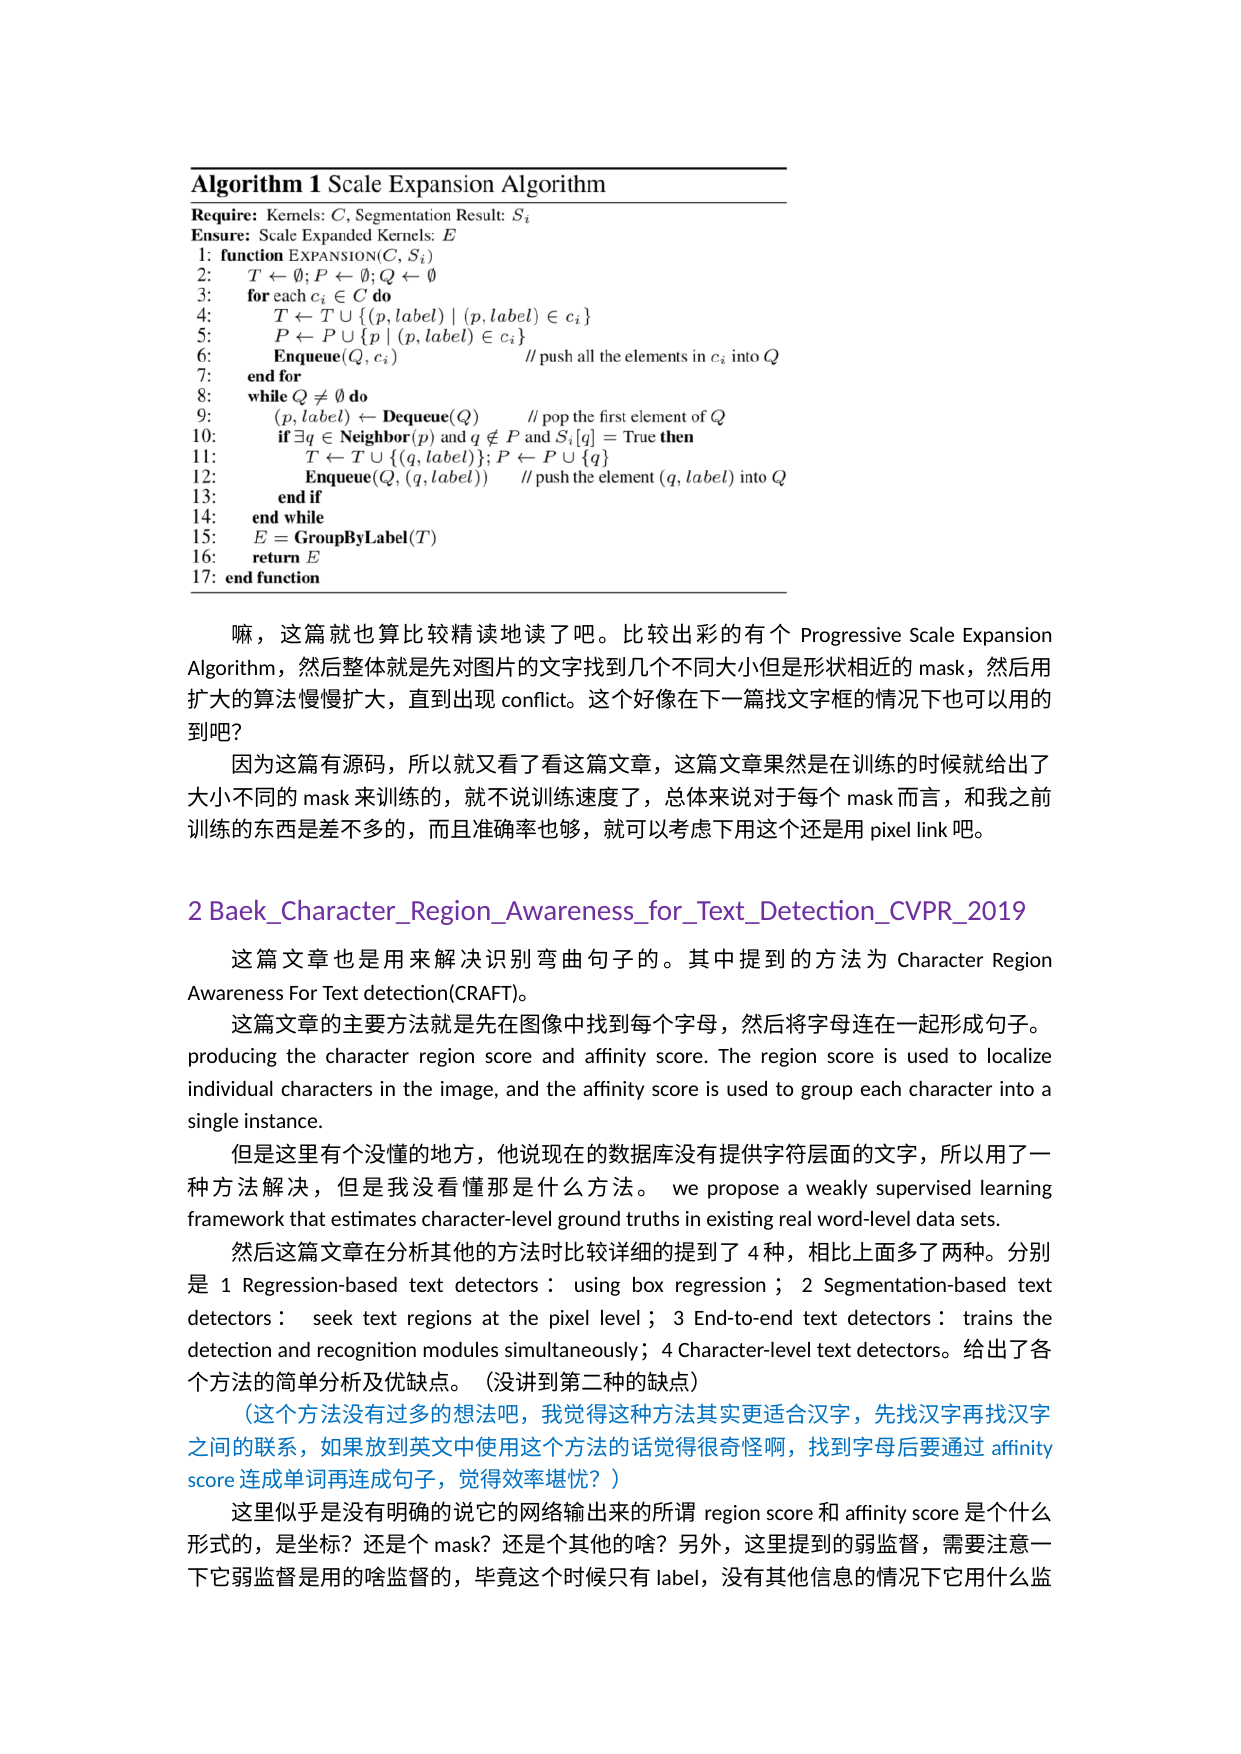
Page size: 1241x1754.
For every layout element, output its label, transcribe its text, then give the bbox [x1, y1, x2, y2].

text 但是这里有个没懂的地方，他说现在的数据库没有提供字符层面的文字，所以用了一种方法解决，但是我没看懂那是什么方法。 we propose a weakly supervised learning framework that estimates character-level ground truths in existing real word-level data sets. [187, 1137, 1053, 1234]
text 这篇文章也是用来解决识别弯曲句子的。其中提到的方法为Character Region Awareness For Text detection(CRAFT)。 [187, 942, 1053, 1007]
text 然后这篇文章在分析其他的方法时比较详细的提到了4种，相比上面多了两种。分别是1 Regression-based text detectors：using box regression；2 Segmentation-based text detectors： seek text regions at the pixel level；3 End-to-end text detectors：trains the detection and recognition modules simultaneously；4 Character-level text detectors。给出了各个方法的简单分析及优缺点。（没讲到第二种的缺点） [187, 1234, 1053, 1397]
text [187, 1494, 1053, 1592]
picture [187, 162, 816, 598]
text 2 Baek_Character_Region_Awareness_for_Text_Detection_CVPR_2019 [187, 877, 1053, 942]
text 嘛，这篇就也算比较精读地读了吧。比较出彩的有个Progressive Scale Expansion Algorithm，然后整体就是先对图片的文字找到几个不同大小但是形状相近的mask，然后用扩大的算法慢慢扩大，直到出现conflict。这个好像在下一篇找文字框的情况下也可以用的到吧？ [187, 617, 1053, 747]
text 因为这篇有源码，所以就又看了看这篇文章，这篇文章果然是在训练的时候就给出了大小不同的mask来训练的，就不说训练速度了，总体来说对于每个mask而言，和我之前训练的东西是差不多的，而且准确率也够，就可以考虑下用这个还是用pixel link吧。 [187, 747, 1053, 844]
text 这篇文章的主要方法就是先在图像中找到每个字母，然后将字母连在一起形成句子。 producing the character region score and affinity score. The region score is used to localize individual characters in the image, and the affinity score is used to group each character into a single instance. [187, 1007, 1053, 1137]
text （这个方法没有过多的想法吧，我觉得这种方法其实更适合汉字，先找汉字再找汉字之间的联系，如果放到英文中使用这个方法的话觉得很奇怪啊，找到字母后要通过affinity score连成单词再连成句子，觉得效率堪忧？） [187, 1397, 1053, 1494]
